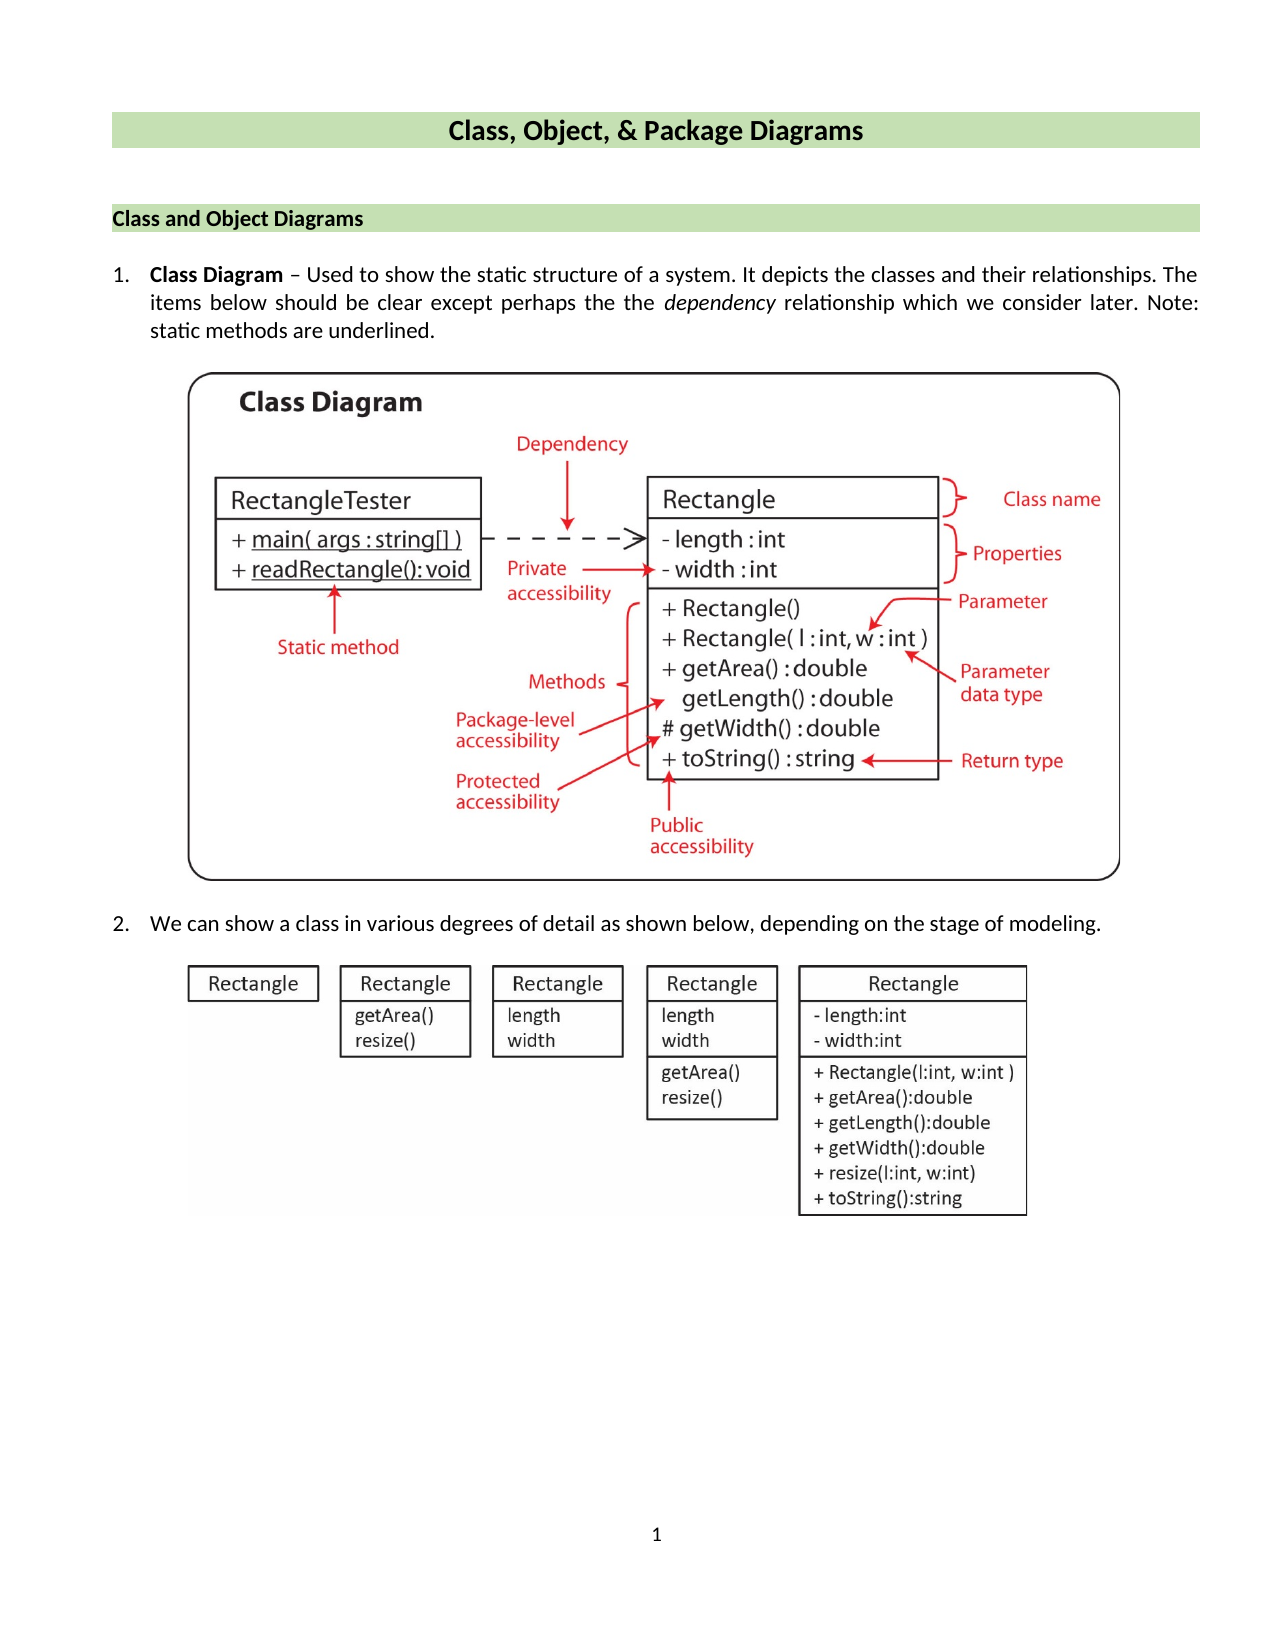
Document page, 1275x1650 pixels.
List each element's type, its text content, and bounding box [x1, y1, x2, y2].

picture [187, 965, 1028, 1216]
text Class, Object, & Package Diagrams [112, 112, 1200, 148]
text Class and Object Diagrams [112, 204, 1200, 232]
picture [187, 372, 1121, 881]
list We can show a class in various degrees of detail as shown below, depending on the stage of modeling. [112, 909, 1200, 937]
list Class Diagram – Used to show the static structure of a system. It depicts the classes and their relationships. The items below should be clear except perhaps the the dependency relationship which we consider later. Note: static methods are underlined. [112, 260, 1200, 344]
